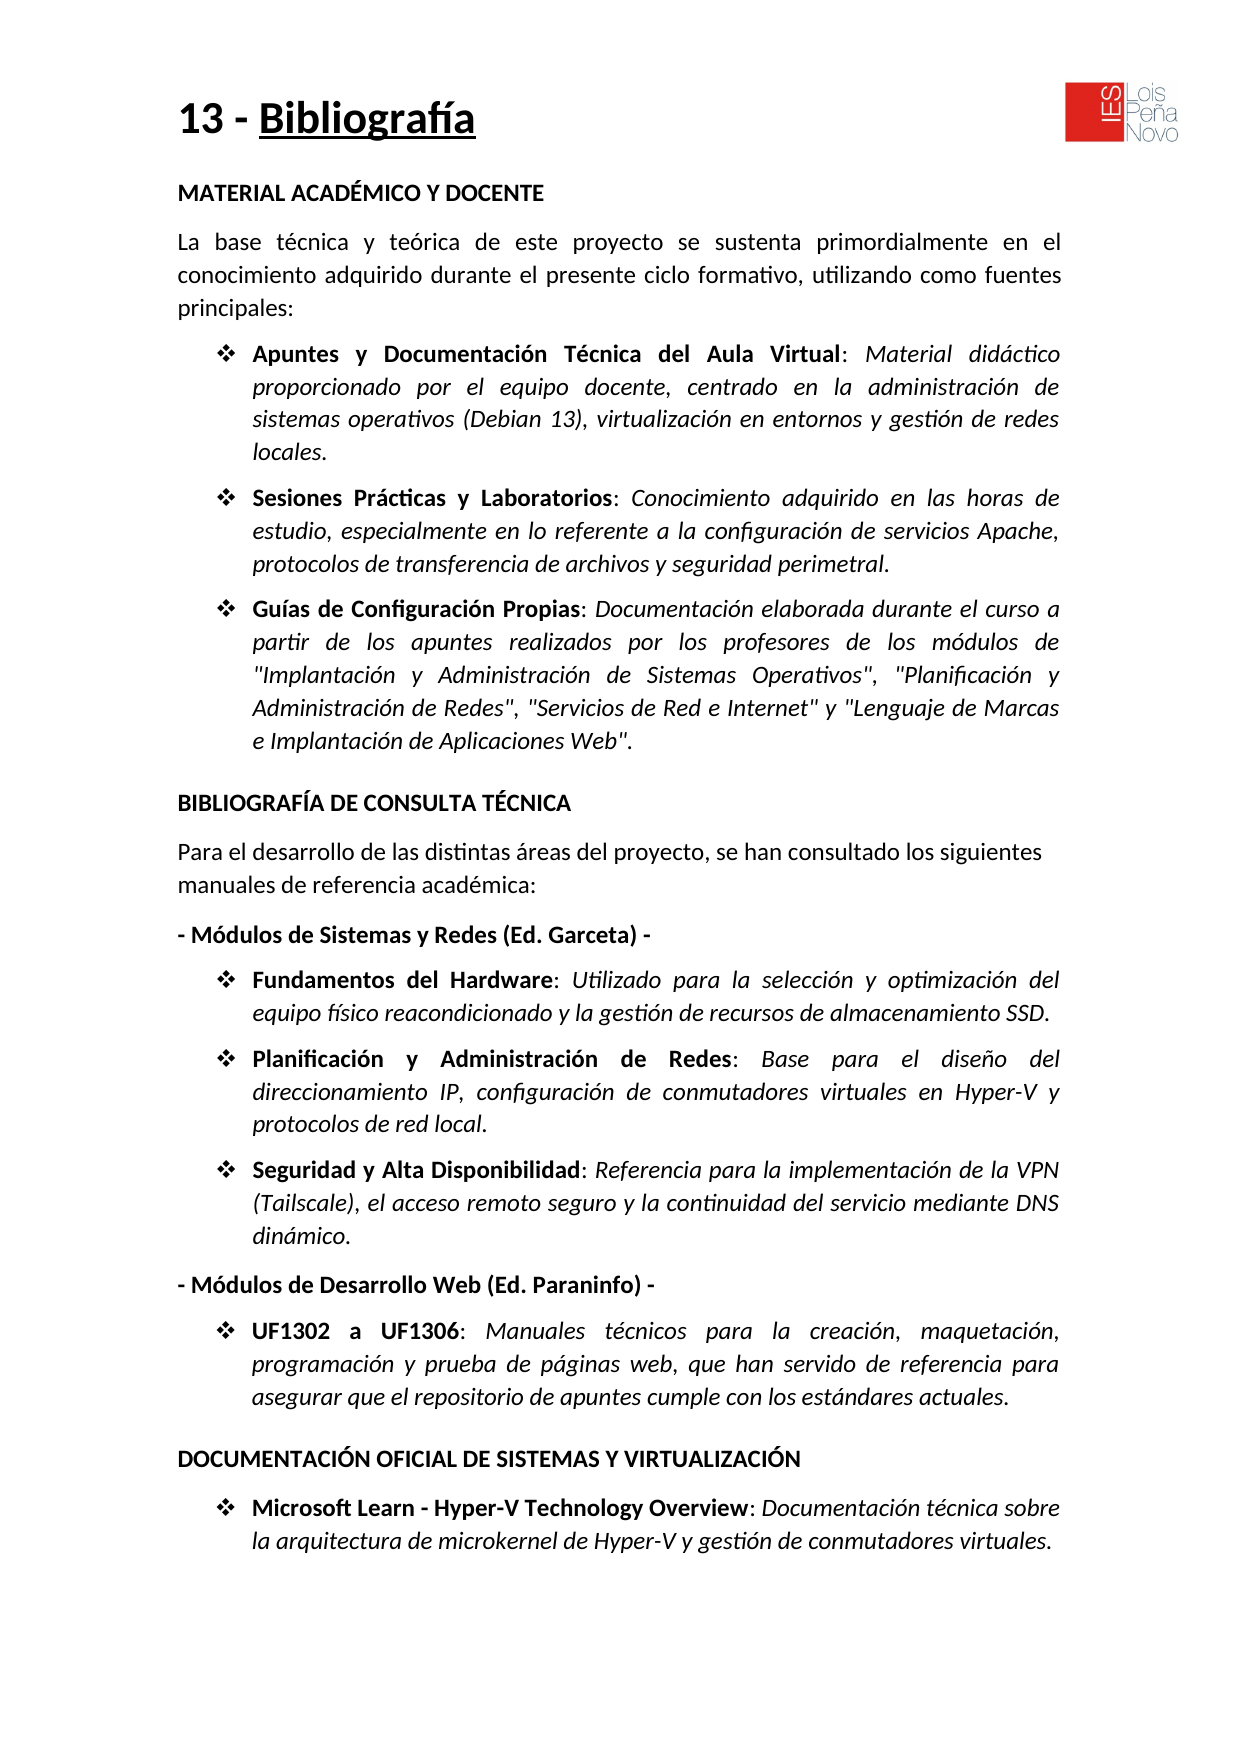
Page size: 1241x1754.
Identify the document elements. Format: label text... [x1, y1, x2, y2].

list Sesiones Prácticas y Laboratorios: Conocimiento adquirido en las horas de estudio, especialmente en lo referente a la configuración de servicios Apache, protocolos de transferencia de archivos y seguridad perimetral. [215, 482, 1063, 578]
list Apuntes y Documentación Técnica del Aula Virtual: Material didáctico proporcionado por el equipo docente, centrado en la administración de sistemas operativos (Debian 13), virtualización en entornos y gestión de redes locales. [215, 338, 1063, 467]
list Guías de Configuración Propias: Documentación elaborada durante el curso a partir de los apuntes realizados por los profesores de los módulos de "Implantación y Administración de Sistemas Operativos", "Planificación y Administración de Redes", "Servicios de Red e Internet" y "Lenguaje de Marcas e Implantación de Aplicaciones Web". [215, 593, 1063, 755]
picture [1063, 79, 1179, 144]
text BIBLIOGRAFÍA DE CONSULTA TÉCNICA [177, 787, 1063, 817]
list Seguridad y Alta Disponibilidad: Referencia para la implementación de la VPN (Tailscale), el acceso remoto seguro y la continuidad del servicio mediante DNS dinámico. [215, 1154, 1063, 1250]
text - Módulos de Sistemas y Redes (Ed. Garceta) - [177, 919, 1063, 949]
text La base técnica y teórica de este proyecto se sustenta primordialmente en el conocimiento adquirido durante el presente ciclo formativo, utilizando como fuentes principales: [177, 226, 1063, 323]
text Para el desarrollo de las distintas áreas del proyecto, se han consultado los siguientes manuales de referencia académica: [177, 836, 1063, 900]
list UF1302 a UF1306: Manuales técnicos para la creación, maquetación, programación y prueba de páginas web, que han servido de referencia para asegurar que el repositorio de apuntes cumple con los estándares actuales. [214, 1315, 1063, 1411]
text - Módulos de Desarrollo Web (Ed. Paraninfo) - [177, 1269, 1063, 1300]
text MATERIAL ACADÉMICO Y DOCENTE [177, 177, 1063, 207]
text DOCUMENTACIÓN OFICIAL DE SISTEMAS Y VIRTUALIZACIÓN [177, 1443, 1063, 1473]
list Fundamentos del Hardware: Utilizado para la selección y optimización del equipo físico reacondicionado y la gestión de recursos de almacenamiento SSD. [215, 964, 1063, 1028]
list Planificación y Administración de Redes: Base para el diseño del direccionamiento IP, configuración de conmutadores virtuales en Hyper-V y protocolos de red local. [215, 1043, 1063, 1139]
list Microsoft Learn - Hyper-V Technology Overview: Documentación técnica sobre la arquitectura de microkernel de Hyper-V y gestión de conmutadores virtuales. [214, 1492, 1063, 1556]
